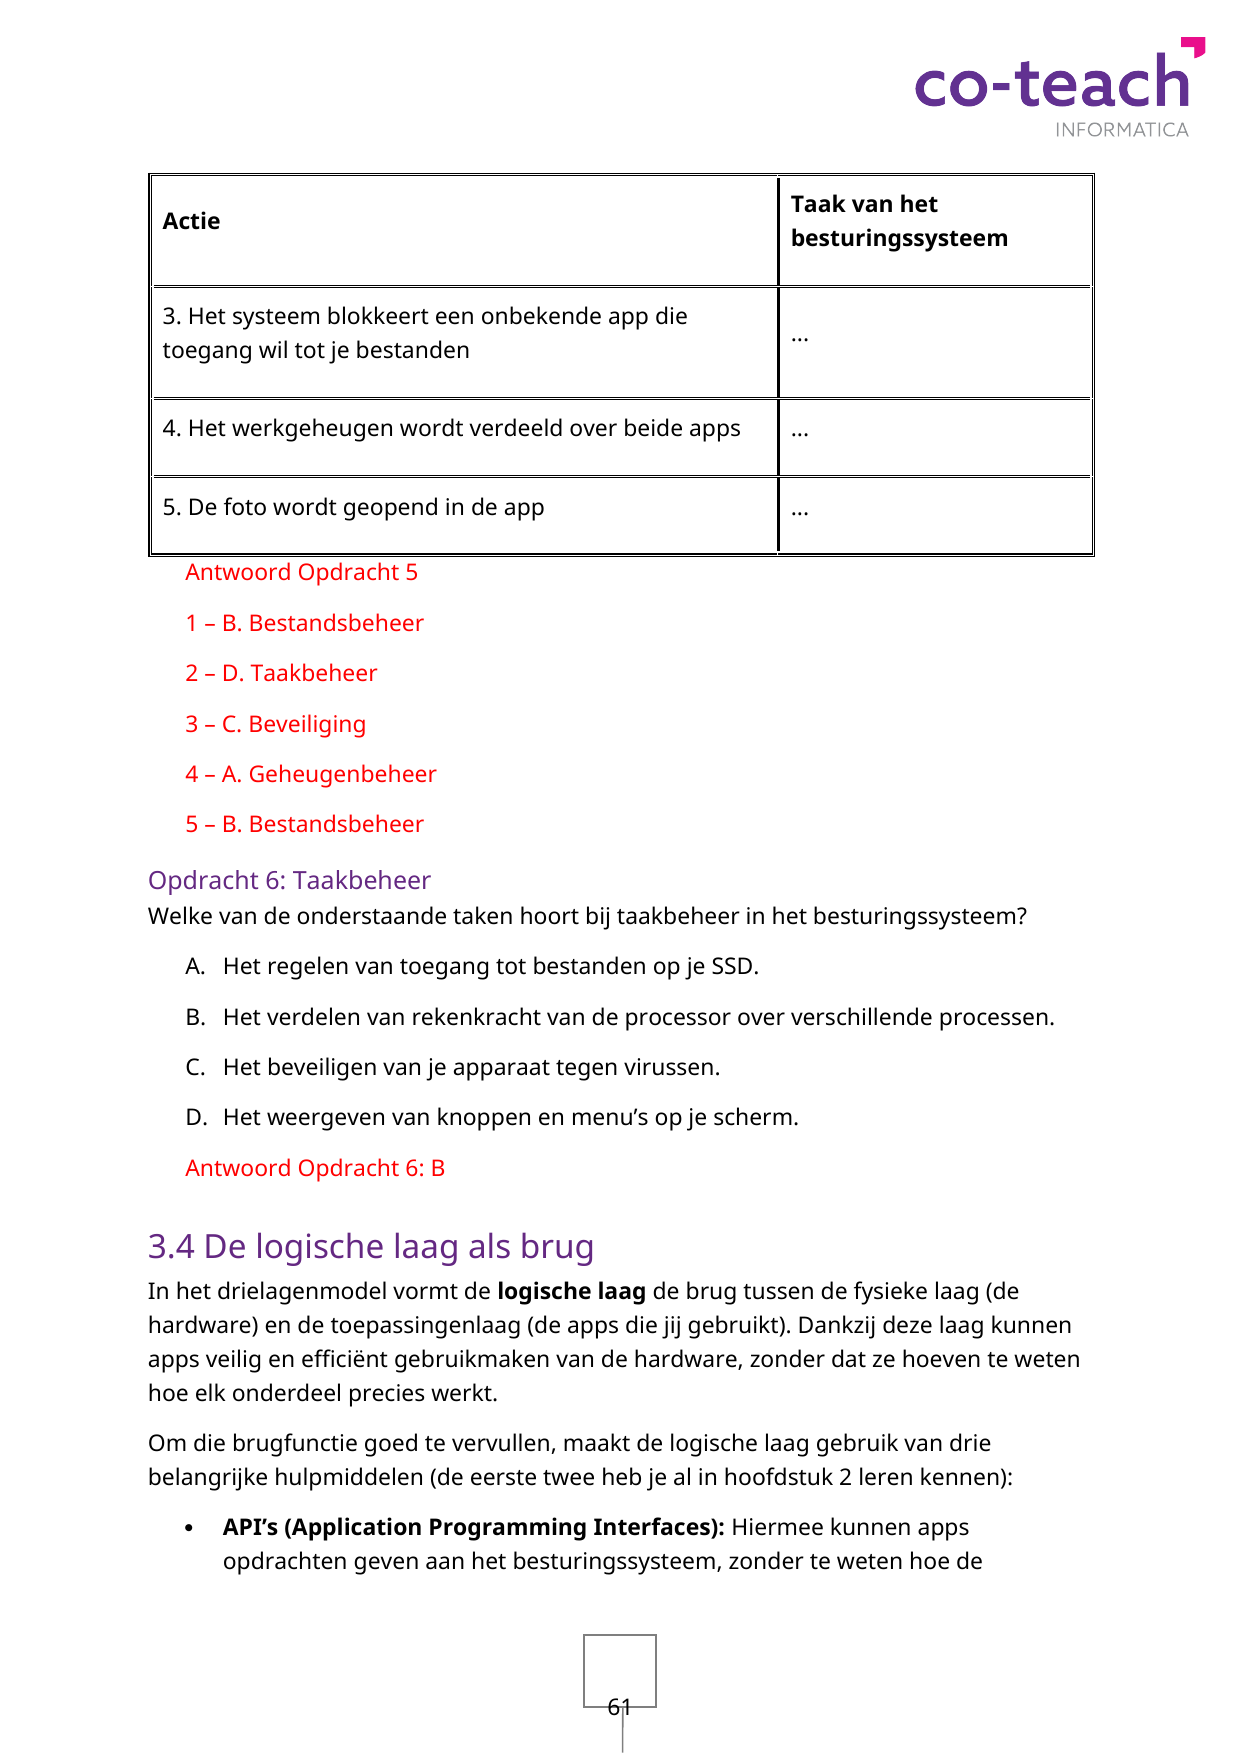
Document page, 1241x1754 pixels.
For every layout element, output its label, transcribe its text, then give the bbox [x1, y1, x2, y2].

text Om die brugfunctie goed te vervullen, maakt de logische laag gebruik van drie belangrijke hulpmiddelen (de eerste twee heb je al in hoofdstuk 2 leren kennen): [148, 1427, 1093, 1492]
text Antwoord Opdracht 6: B [185, 1152, 1093, 1183]
list Het regelen van toegang tot bestanden op je SSD. [185, 950, 1093, 981]
text Antwoord Opdracht 5 [185, 557, 1093, 587]
table_cell ... [780, 285, 1092, 397]
text 2 – D. Taakbeheer [185, 657, 1093, 688]
list Het verdelen van rekenkracht van de processor over verschillende processen. [185, 1001, 1093, 1032]
subtitle Opdracht 6: Taakbeheer [148, 863, 1093, 897]
text 5 – B. Bestandsbeheer [185, 808, 1093, 839]
text In het drielagenmodel vormt de logische laag de brug tussen de fysieke laag (de hardware) en de toepassingenlaag (de apps die jij gebruikt). Dankzij deze laag kunnen apps veilig en efficiënt gebruikmaken van de hardware, zonder dat ze hoeven te weten hoe elk onderdeel precies werkt. [148, 1275, 1093, 1408]
table_cell 5. De foto wordt geopend in de app [150, 475, 778, 553]
list Het beveiligen van je apparaat tegen virussen. [185, 1051, 1093, 1082]
list Het weergeven van knoppen en menu’s op je scherm. [185, 1101, 1093, 1133]
table_cell ... [778, 475, 1093, 553]
table_cell 4. Het werkgeheugen wordt verdeeld over beide apps [150, 397, 778, 475]
picture [915, 37, 1206, 142]
table_header Actie [150, 174, 778, 284]
subtitle 3.4 De logische laag als brug [148, 1223, 1093, 1268]
table_cell 3. Het systeem blokkeert een onbekende app die toegang wil tot je bestanden [152, 285, 777, 397]
text 1 – B. Bestandsbeheer [185, 607, 1093, 638]
text Welke van de onderstaande taken hoort bij taakbeheer in het besturingssysteem? [148, 900, 1093, 931]
table_cell ... [778, 397, 1093, 475]
text 3 – C. Beveiliging [185, 707, 1093, 739]
table_header Taak van het besturingssysteem [778, 176, 1092, 284]
text 4 – A. Geheugenbeheer [185, 758, 1093, 789]
